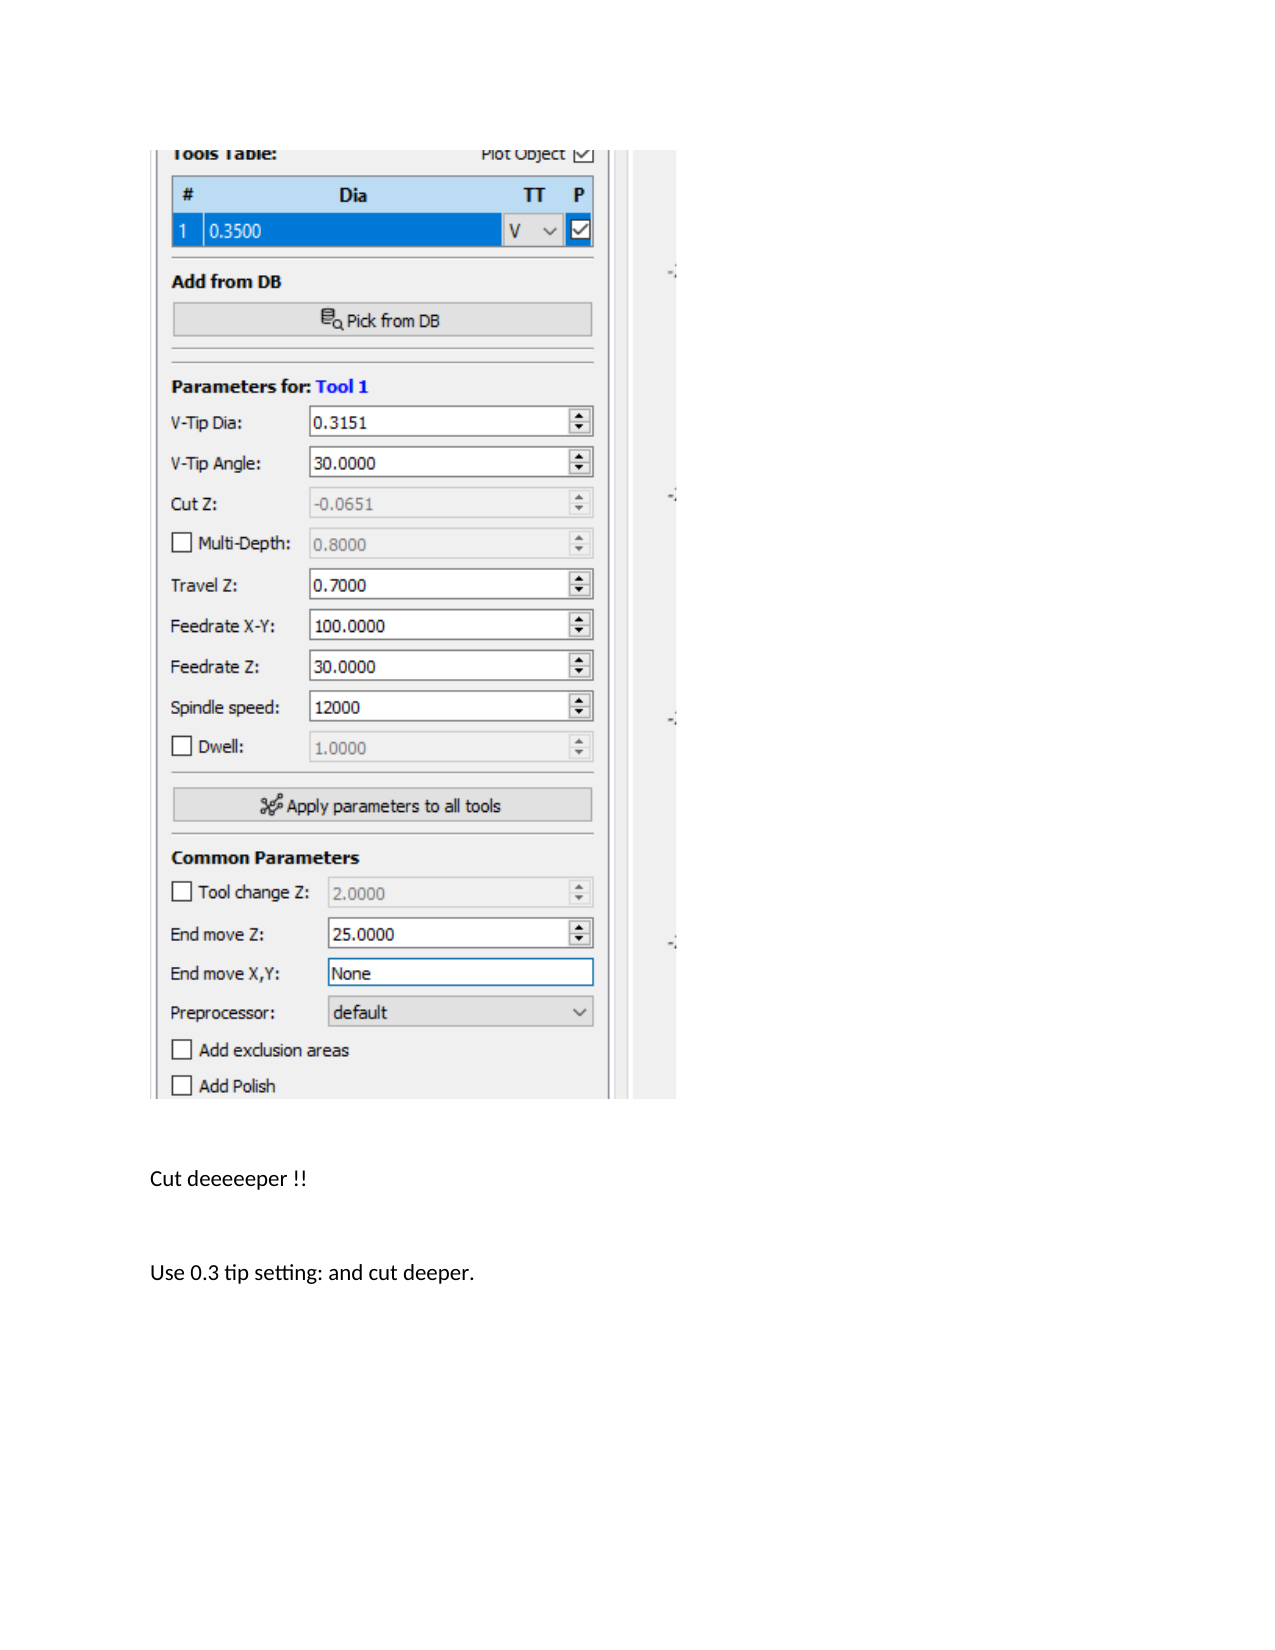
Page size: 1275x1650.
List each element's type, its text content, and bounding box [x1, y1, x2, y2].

text Cut deeeeeper !! [150, 1164, 1125, 1192]
picture [150, 150, 677, 1099]
text Use 0.3 tip setting: and cut deeper. [150, 1258, 1125, 1286]
